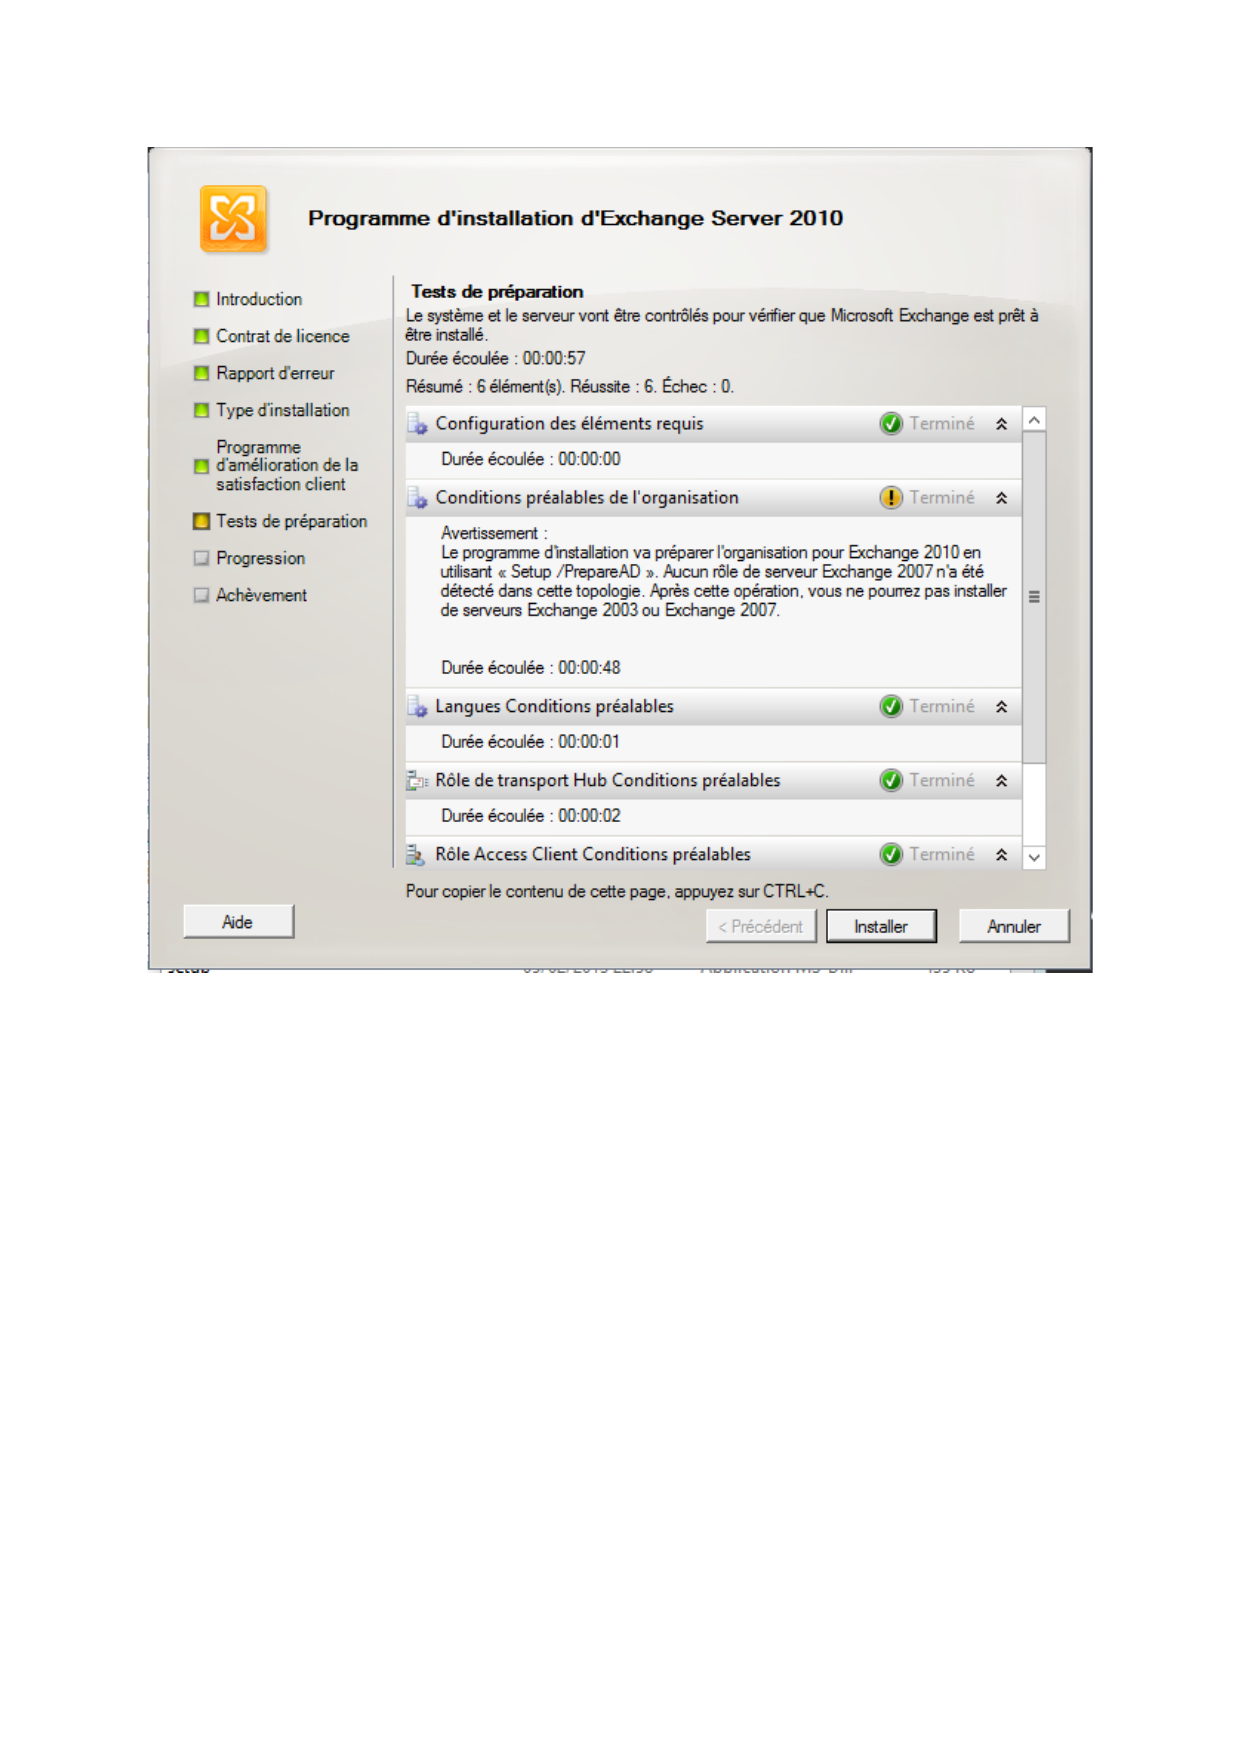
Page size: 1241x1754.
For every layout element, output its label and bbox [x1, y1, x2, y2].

picture [147, 147, 1093, 973]
